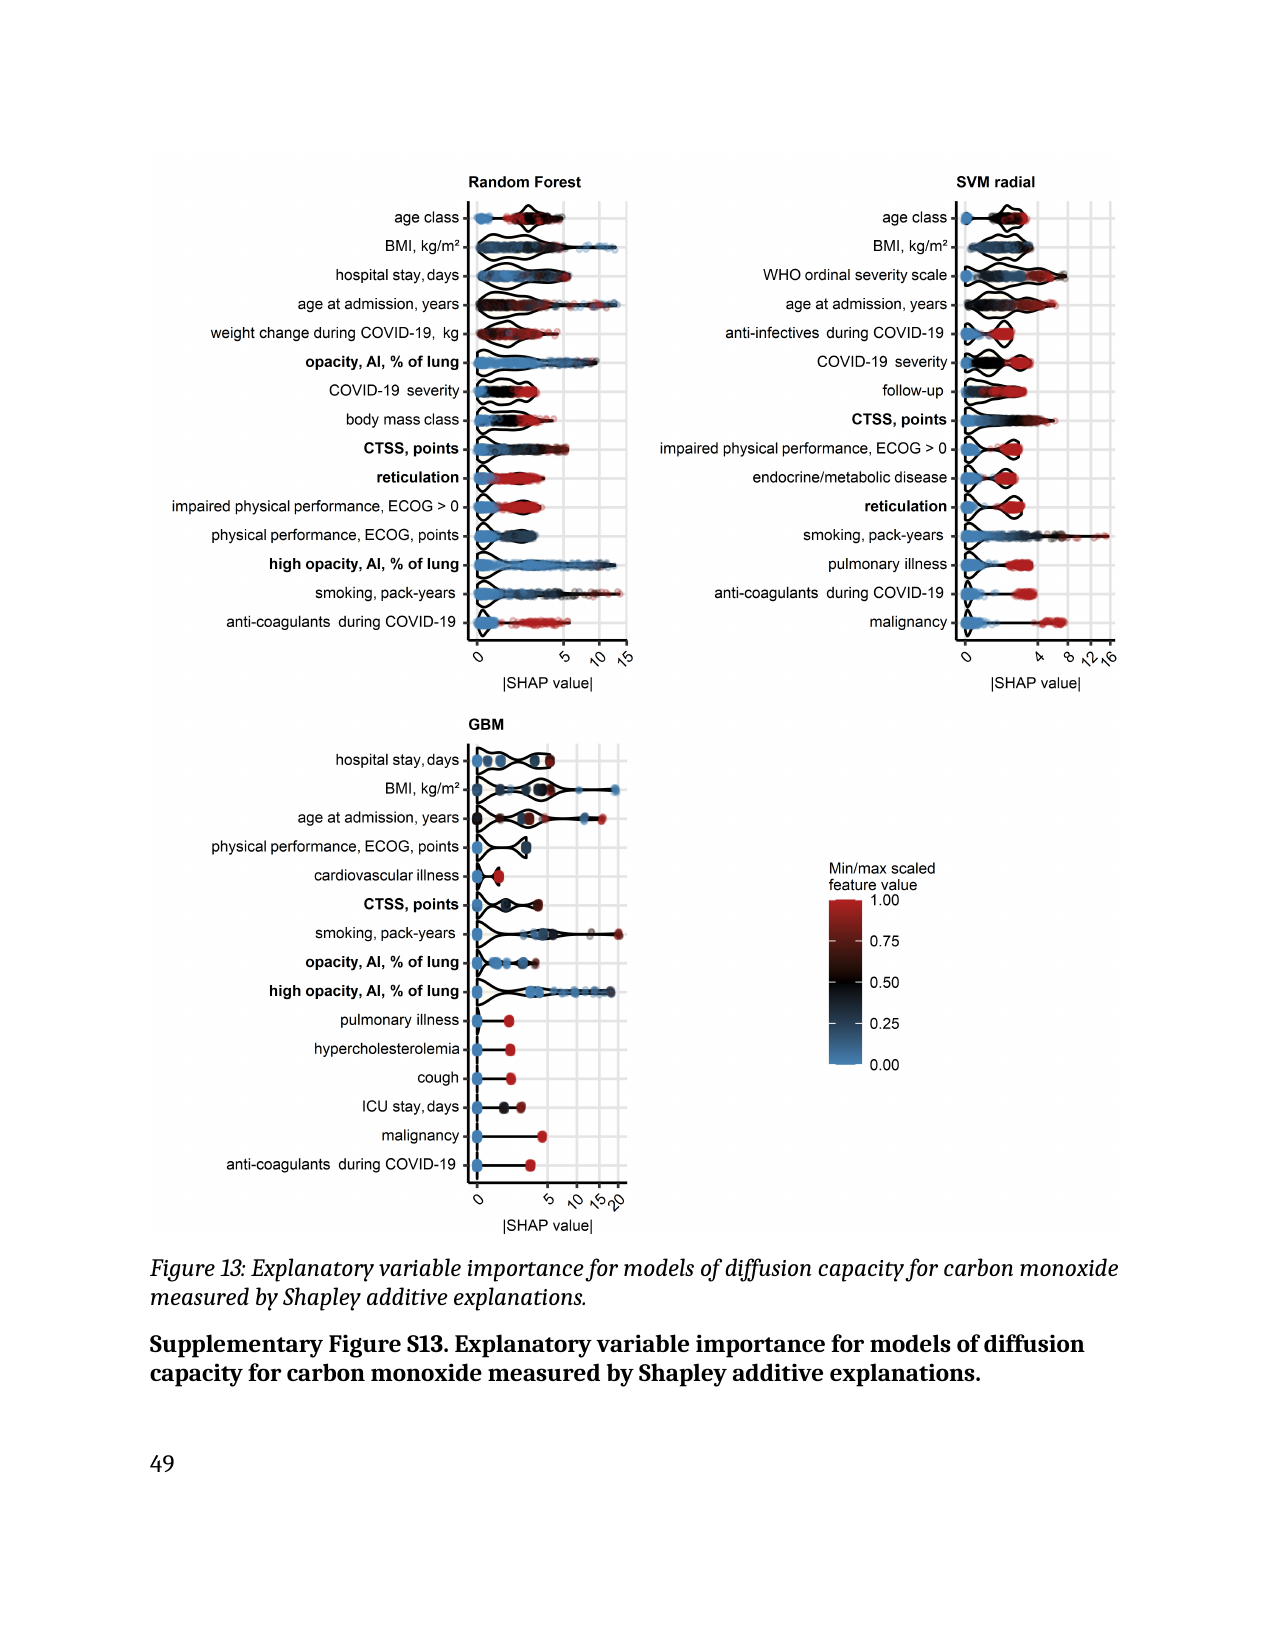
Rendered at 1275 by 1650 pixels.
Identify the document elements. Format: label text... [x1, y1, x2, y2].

picture [150, 150, 1125, 1234]
text Figure 13: Explanatory variable importance for models of diffusion capacity for carbon monoxide measured by Shapley additive explanations. [150, 1254, 1125, 1312]
text Supplementary Figure S13. Explanatory variable importance for models of diffusion capacity for carbon monoxide measured by Shapley additive explanations. [150, 1330, 1125, 1388]
